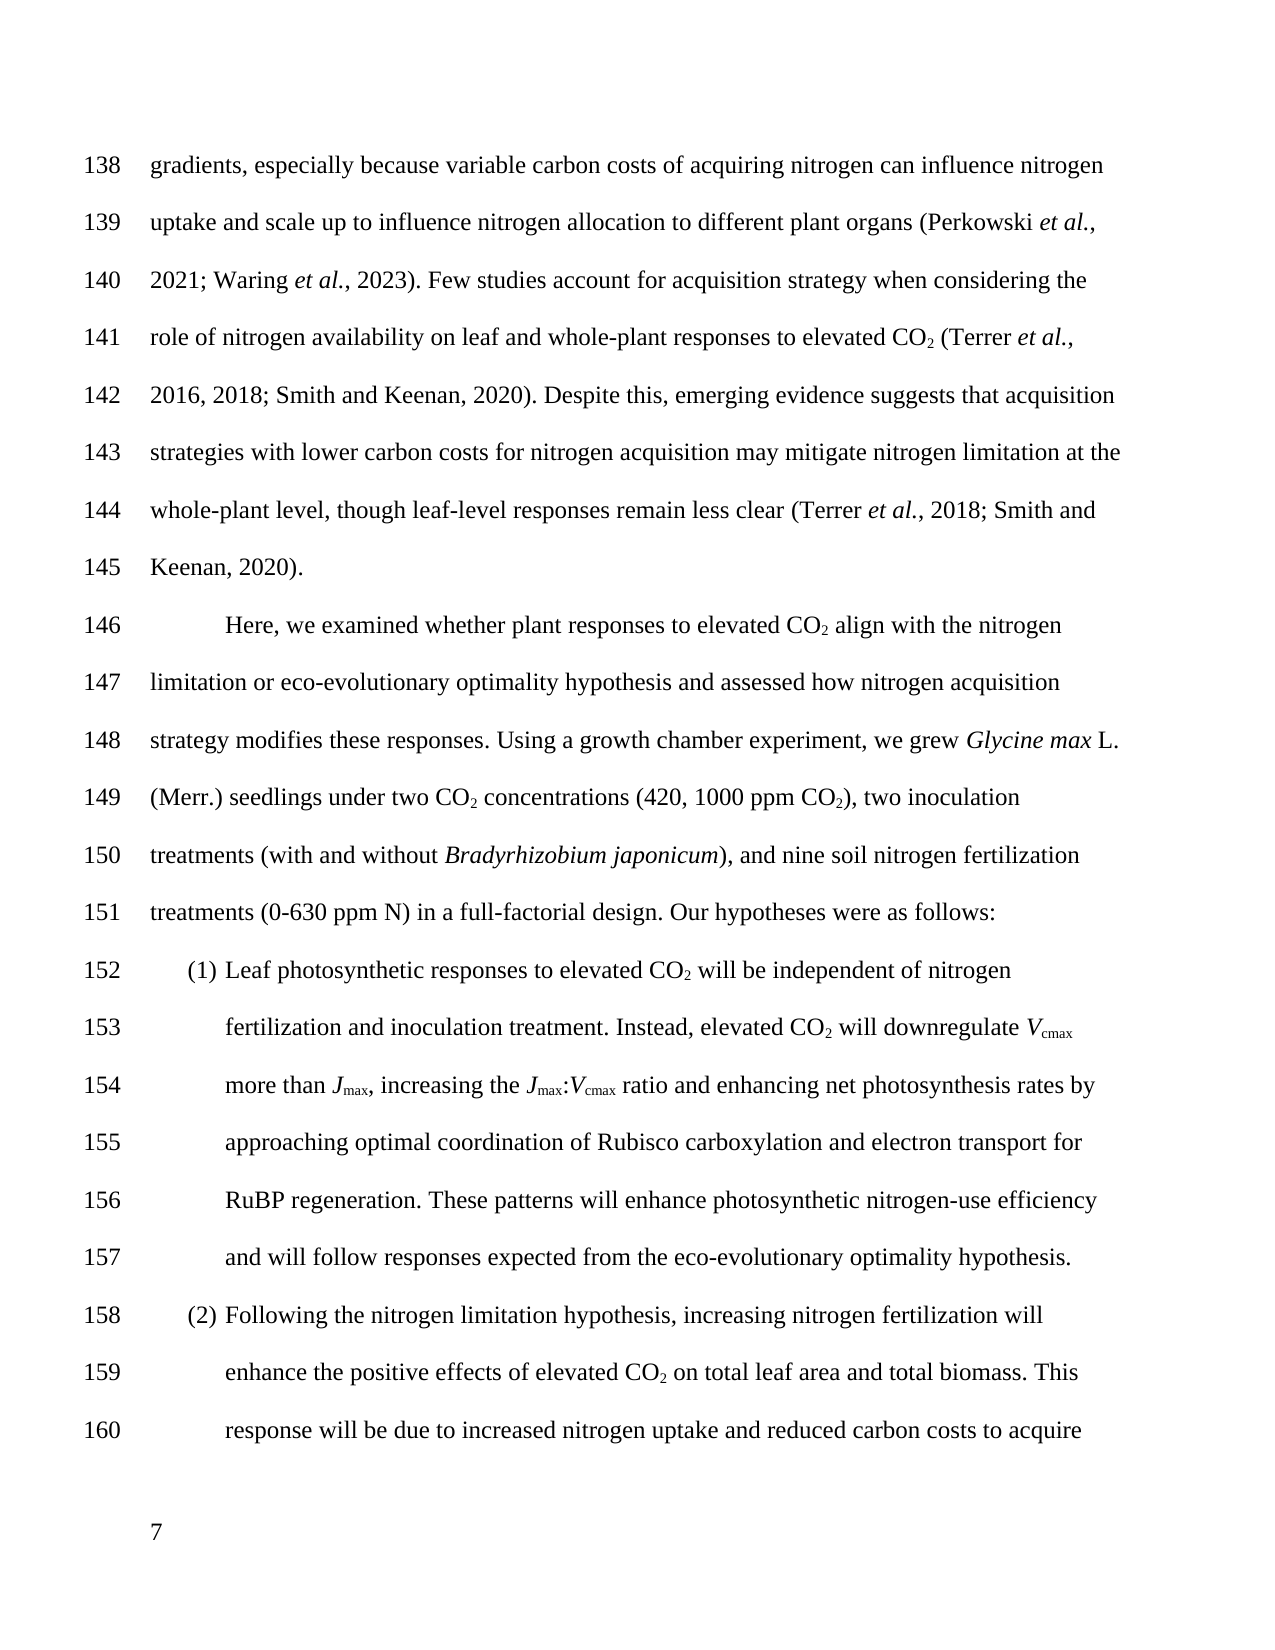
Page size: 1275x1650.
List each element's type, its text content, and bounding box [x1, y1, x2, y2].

text Here, we examined whether plant responses to elevated CO2 align with the nitrogen limitation or eco-evolutionary optimality hypothesis and assessed how nitrogen acquisition strategy modifies these responses. Using a growth chamber experiment, we grew Glycine max L. (Merr.) seedlings under two CO2 concentrations (420, 1000 ppm CO2), two inoculation treatments (with and without Bradyrhizobium japonicum), and nine soil nitrogen fertilization treatments (0-630 ppm N) in a full-factorial design. Our hypotheses were as follows: [150, 610, 1125, 926]
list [187, 1300, 1125, 1444]
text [150, 150, 1125, 581]
list Leaf photosynthetic responses to elevated CO2 will be independent of nitrogen fertilization and inoculation treatment. Instead, elevated CO2 will downregulate Vcmax more than Jmax, increasing the Jmax:Vcmax ratio and enhancing net photosynthesis rates by approaching optimal coordination of Rubisco carboxylation and electron transport for RuBP regeneration. These patterns will enhance photosynthetic nitrogen-use efficiency and will follow responses expected from the eco-evolutionary optimality hypothesis. [187, 955, 1125, 1271]
